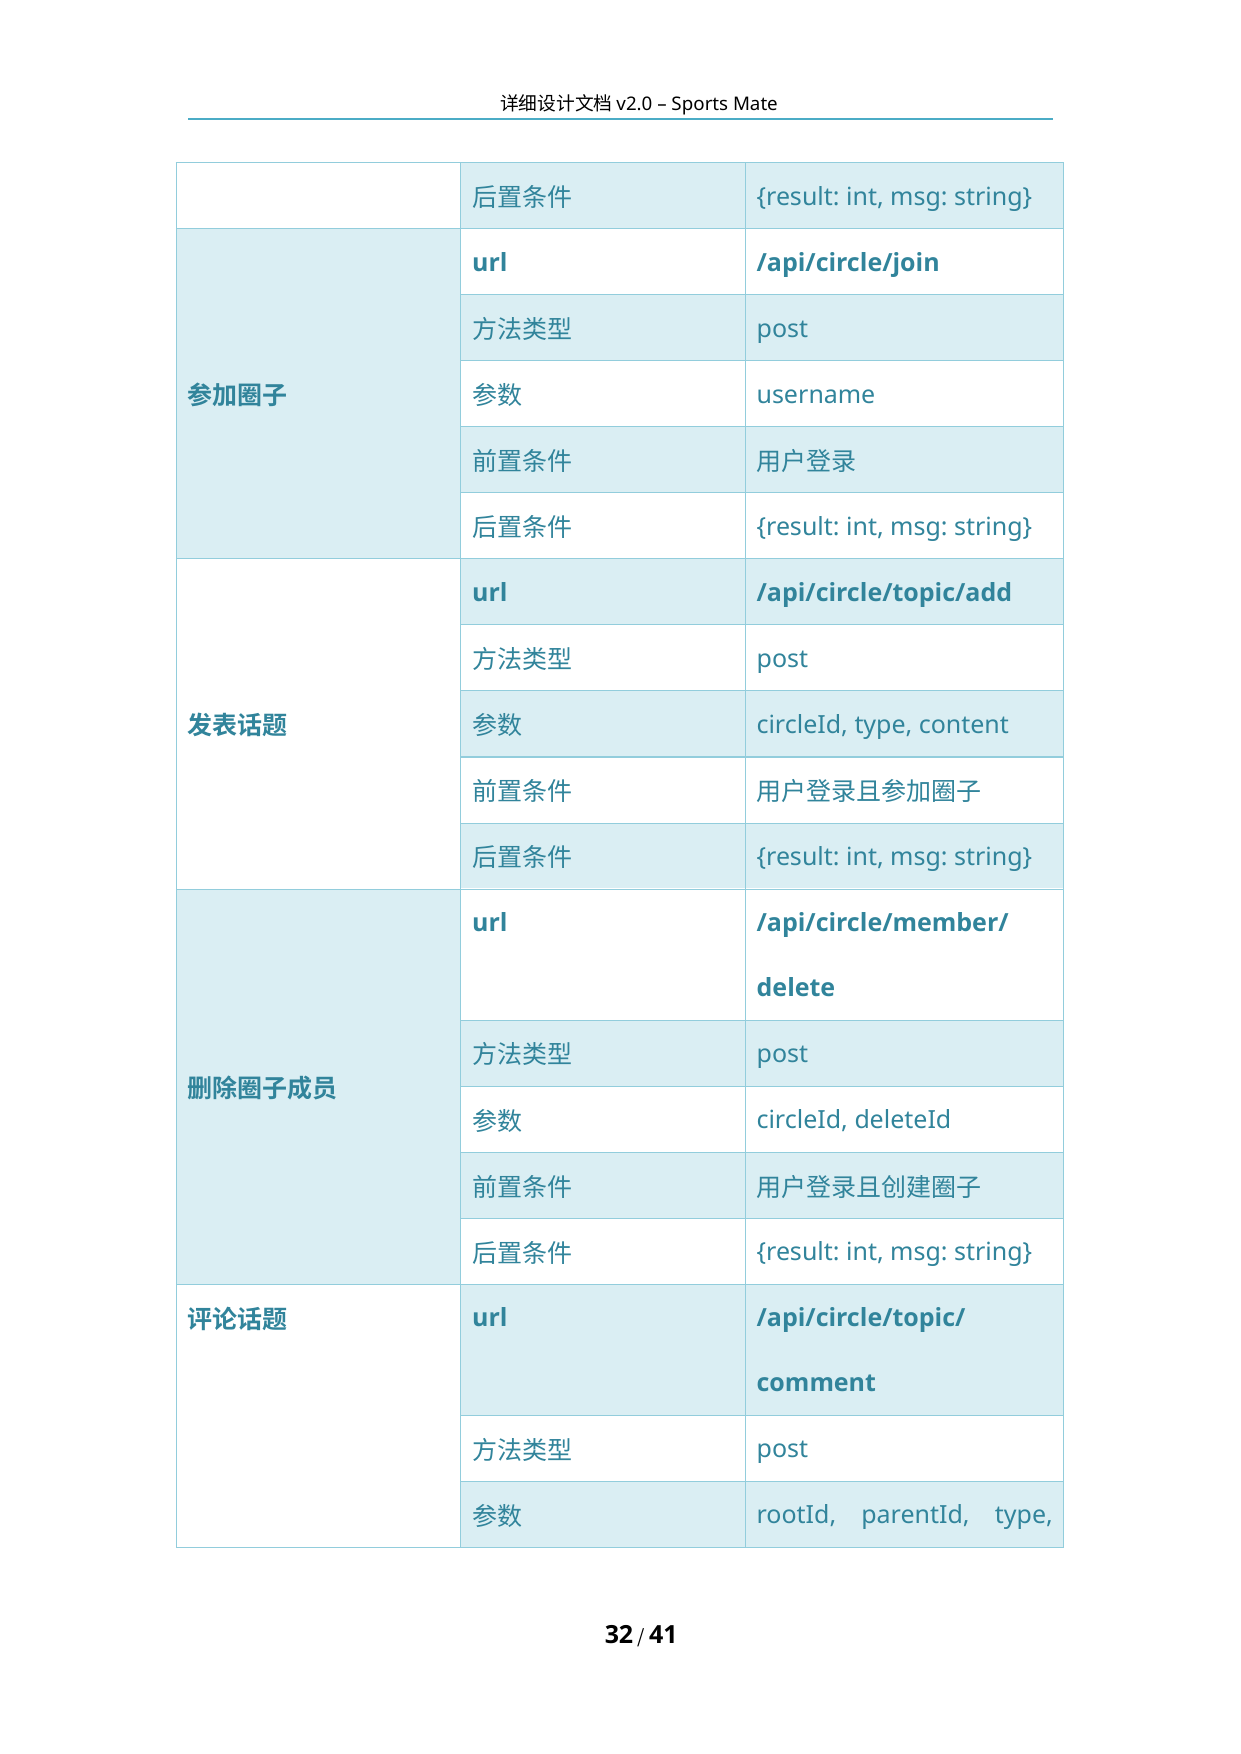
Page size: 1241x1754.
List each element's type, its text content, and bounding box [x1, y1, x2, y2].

table_cell 后置条件 [461, 1219, 745, 1284]
table_cell 参数 [461, 361, 745, 426]
table_cell 方法类型 [461, 295, 745, 360]
table_cell 参数 [461, 691, 745, 756]
table_cell 用户登录且创建圈子 [746, 1153, 1063, 1218]
table_cell 用户登录且参加圈子 [746, 758, 1063, 822]
table_cell url [461, 559, 745, 624]
table_cell circleId, deleteId [746, 1087, 1063, 1152]
table_cell 参数 [461, 1482, 745, 1547]
table_cell 方法类型 [461, 625, 745, 690]
table_cell post [746, 1416, 1063, 1481]
table_cell 评论话题 [177, 1285, 460, 1547]
table_cell username [746, 361, 1063, 426]
table_cell 前置条件 [461, 758, 745, 822]
table_cell /api/circle/member/delete [746, 890, 1063, 1019]
table_cell 前置条件 [461, 427, 745, 492]
table_cell 方法类型 [461, 1416, 745, 1481]
table_cell {result: int, msg: string} [746, 1219, 1063, 1284]
table_cell url [461, 229, 745, 294]
table_cell url [461, 890, 745, 1019]
table_cell circleId, type, content [746, 691, 1063, 756]
table_cell /api/circle/topic/add [746, 559, 1063, 624]
table_cell 参数 [461, 1087, 745, 1152]
table_cell {result: int, msg: string} [746, 824, 1063, 888]
table_cell /api/circle/join [746, 229, 1063, 294]
table_cell url [461, 1285, 745, 1415]
table_cell 删除圈子成员 [177, 890, 460, 1284]
table_cell 后置条件 [461, 824, 745, 888]
table_cell 参加圈子 [177, 229, 460, 558]
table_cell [746, 1482, 1063, 1547]
table_cell post [746, 625, 1063, 690]
table_cell 后置条件 [461, 163, 745, 228]
table_cell 后置条件 [461, 493, 745, 558]
table_cell 方法类型 [461, 1021, 745, 1086]
table_cell /api/circle/topic/comment [746, 1285, 1063, 1415]
table_cell {result: int, msg: string} [746, 163, 1063, 228]
table_cell post [746, 1021, 1063, 1086]
table_cell 发表话题 [177, 559, 460, 888]
table_cell 前置条件 [461, 1153, 745, 1218]
table_cell 用户登录 [746, 427, 1063, 492]
table_cell post [746, 295, 1063, 360]
table_cell {result: int, msg: string} [746, 493, 1063, 558]
